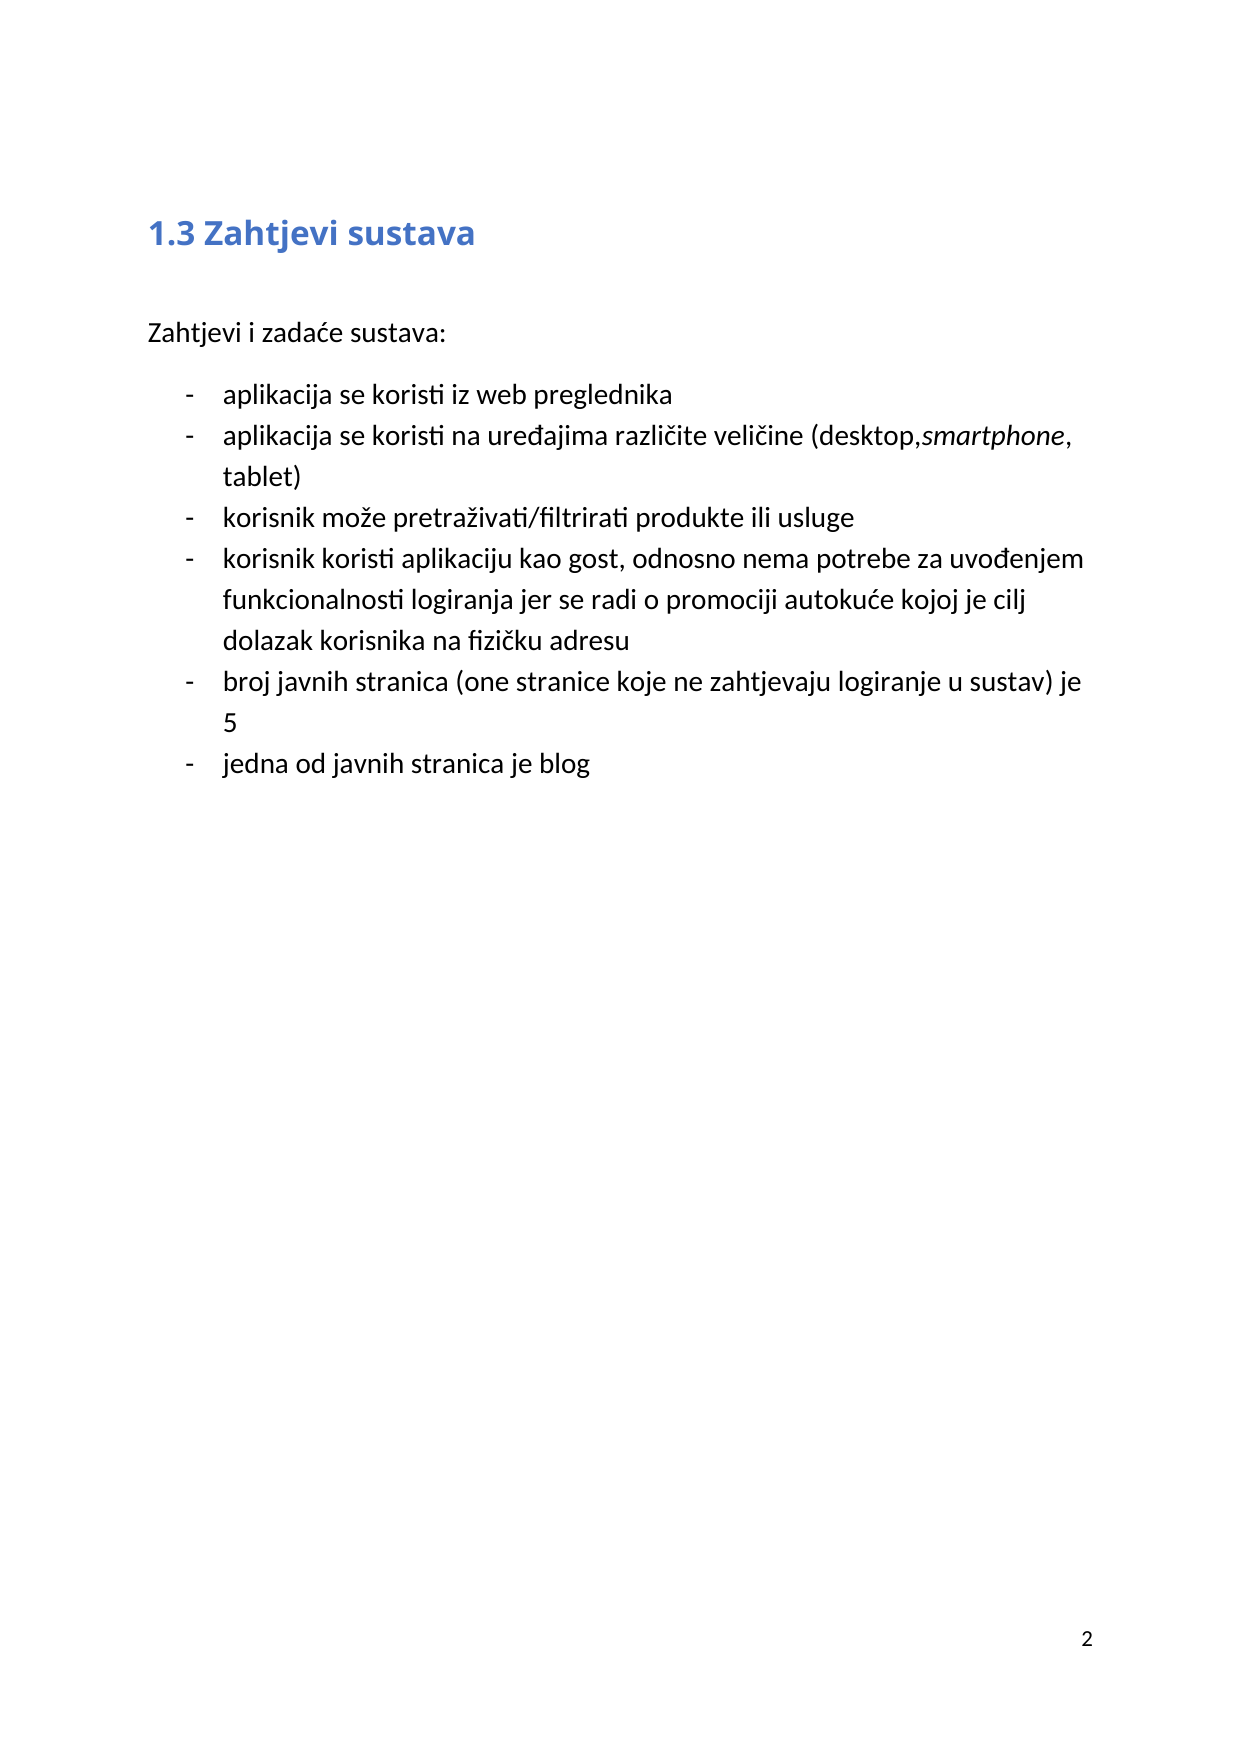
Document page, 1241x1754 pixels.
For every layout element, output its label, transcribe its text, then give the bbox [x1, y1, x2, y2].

list korisnik koristi aplikaciju kao gost, odnosno nema potrebe za uvođenjem funkcionalnosti logiranja jer se radi o promociji autokuće kojoj je cilj dolazak korisnika na fizičku adresu [185, 540, 1093, 658]
subtitle 1.3 Zahtjevi sustava [148, 209, 1093, 255]
list broj javnih stranica (one stranice koje ne zahtjevaju logiranje u sustav) je 5 [185, 663, 1093, 739]
list aplikacija se koristi na uređajima različite veličine (desktop,smartphone, tablet) [185, 417, 1093, 494]
list jedna od javnih stranica je blog [185, 745, 1093, 780]
text Zahtjevi i zadaće sustava: [148, 314, 1093, 350]
list aplikacija se koristi iz web preglednika [185, 376, 1093, 412]
list korisnik može pretraživati/filtrirati produkte ili usluge [185, 499, 1093, 535]
